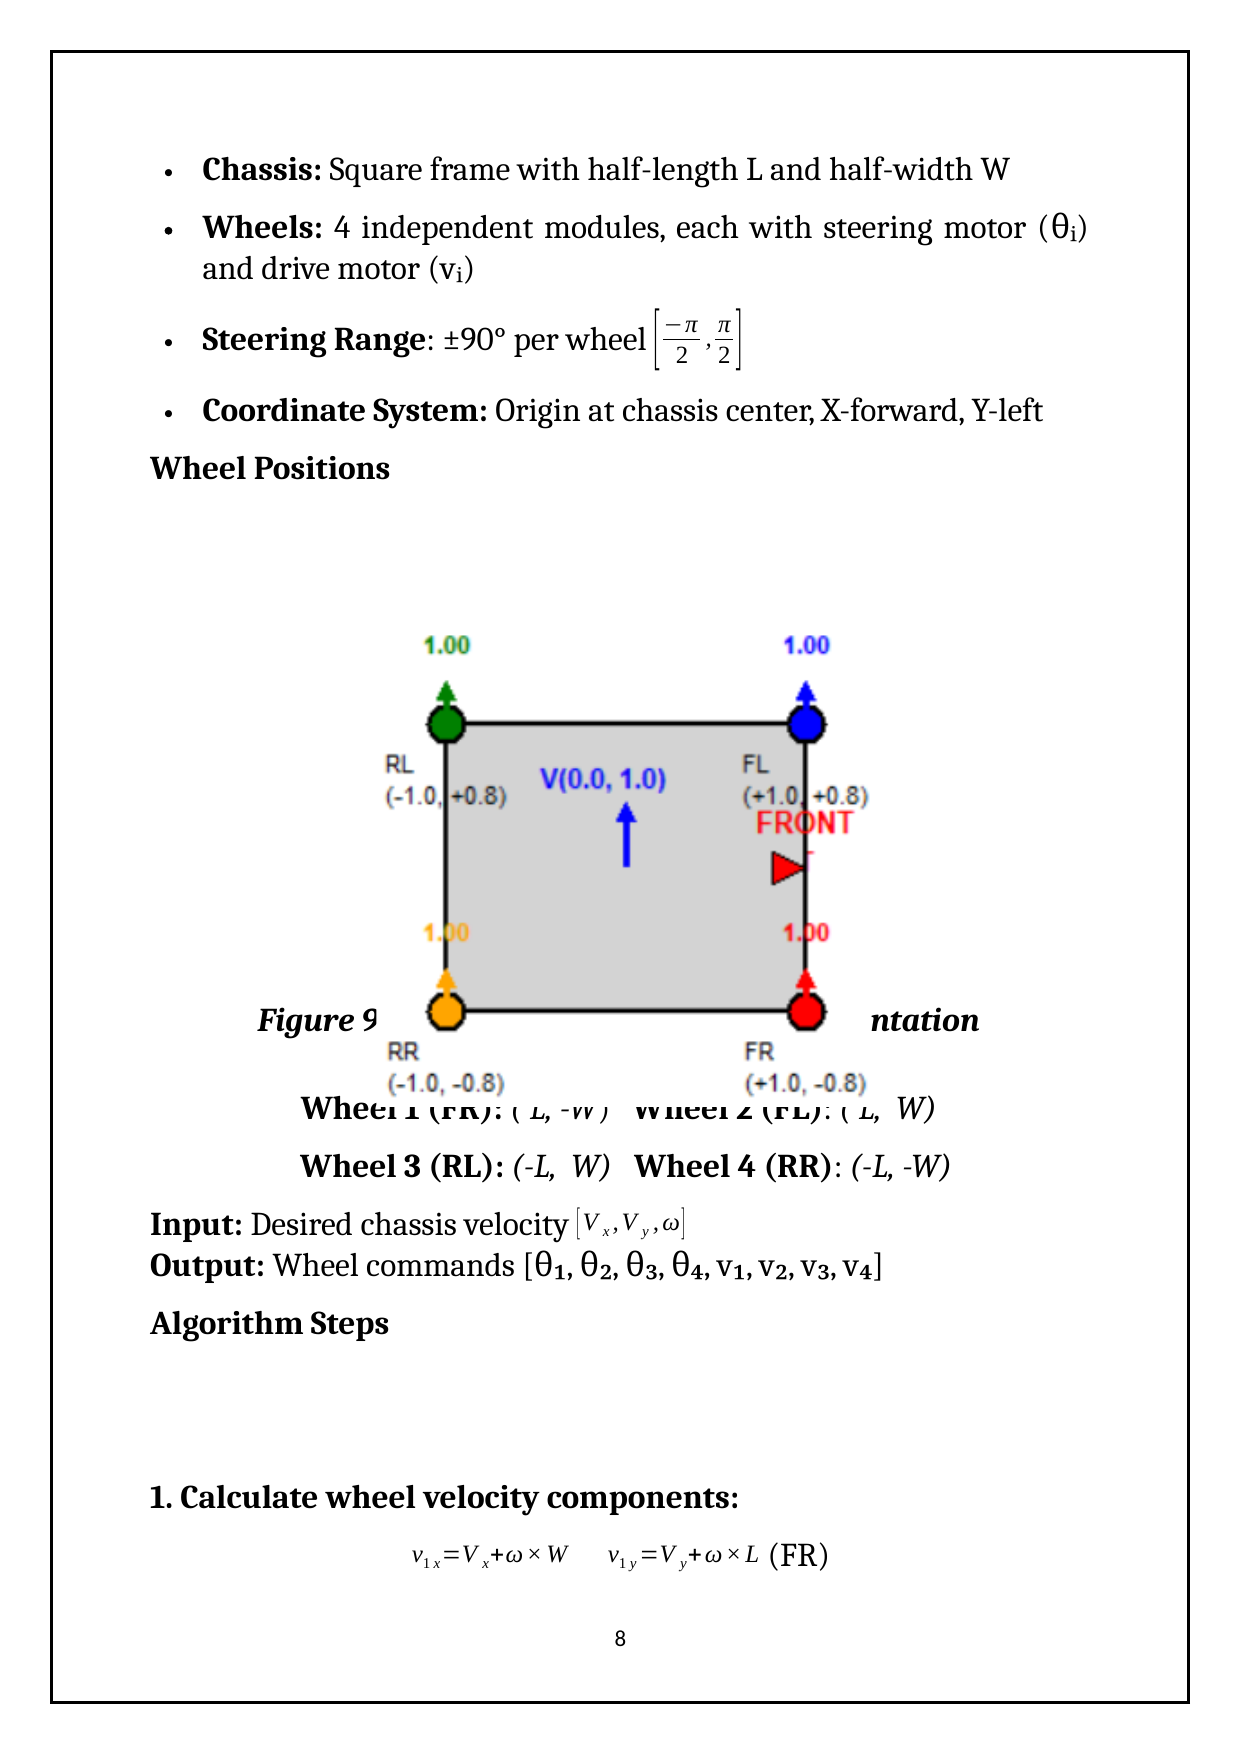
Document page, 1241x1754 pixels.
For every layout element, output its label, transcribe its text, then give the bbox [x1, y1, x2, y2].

list Steering Range: ±90° per wheel [165, 307, 1090, 372]
picture [376, 623, 872, 1107]
text Wheel 1 (FR): ( L, -W) Wheel 2 (FL): ( L, W) [150, 1089, 1090, 1127]
list Chassis: Square frame with half-length L and half-width W [165, 150, 1090, 188]
text Algorithm Steps [150, 1304, 1090, 1343]
text Wheel 3 (RL): (-L, W) Wheel 4 (RR): (-L, -W) [150, 1147, 1090, 1186]
text (FR) [150, 1537, 1090, 1575]
text Figure 9. Swerve Drive Kinematic Representation [872, 1002, 1090, 1040]
list Wheels: 4 independent modules, each with steering motor (θᵢ) and drive motor (vᵢ) [165, 208, 1090, 288]
list Coordinate System: Origin at chassis center, X-forward, Y-left [165, 392, 1090, 430]
text Figure 9. Swerve Drive Kinematic Representation [150, 1002, 376, 1040]
text Input: Desired chassis velocity Output: Wheel commands [θ₁, θ₂, θ₃, θ₄, v₁, v₂, v₃, v₄] [150, 1205, 1090, 1285]
text 1. Calculate wheel velocity components: [150, 1479, 1090, 1517]
text Wheel Positions [150, 450, 1090, 488]
